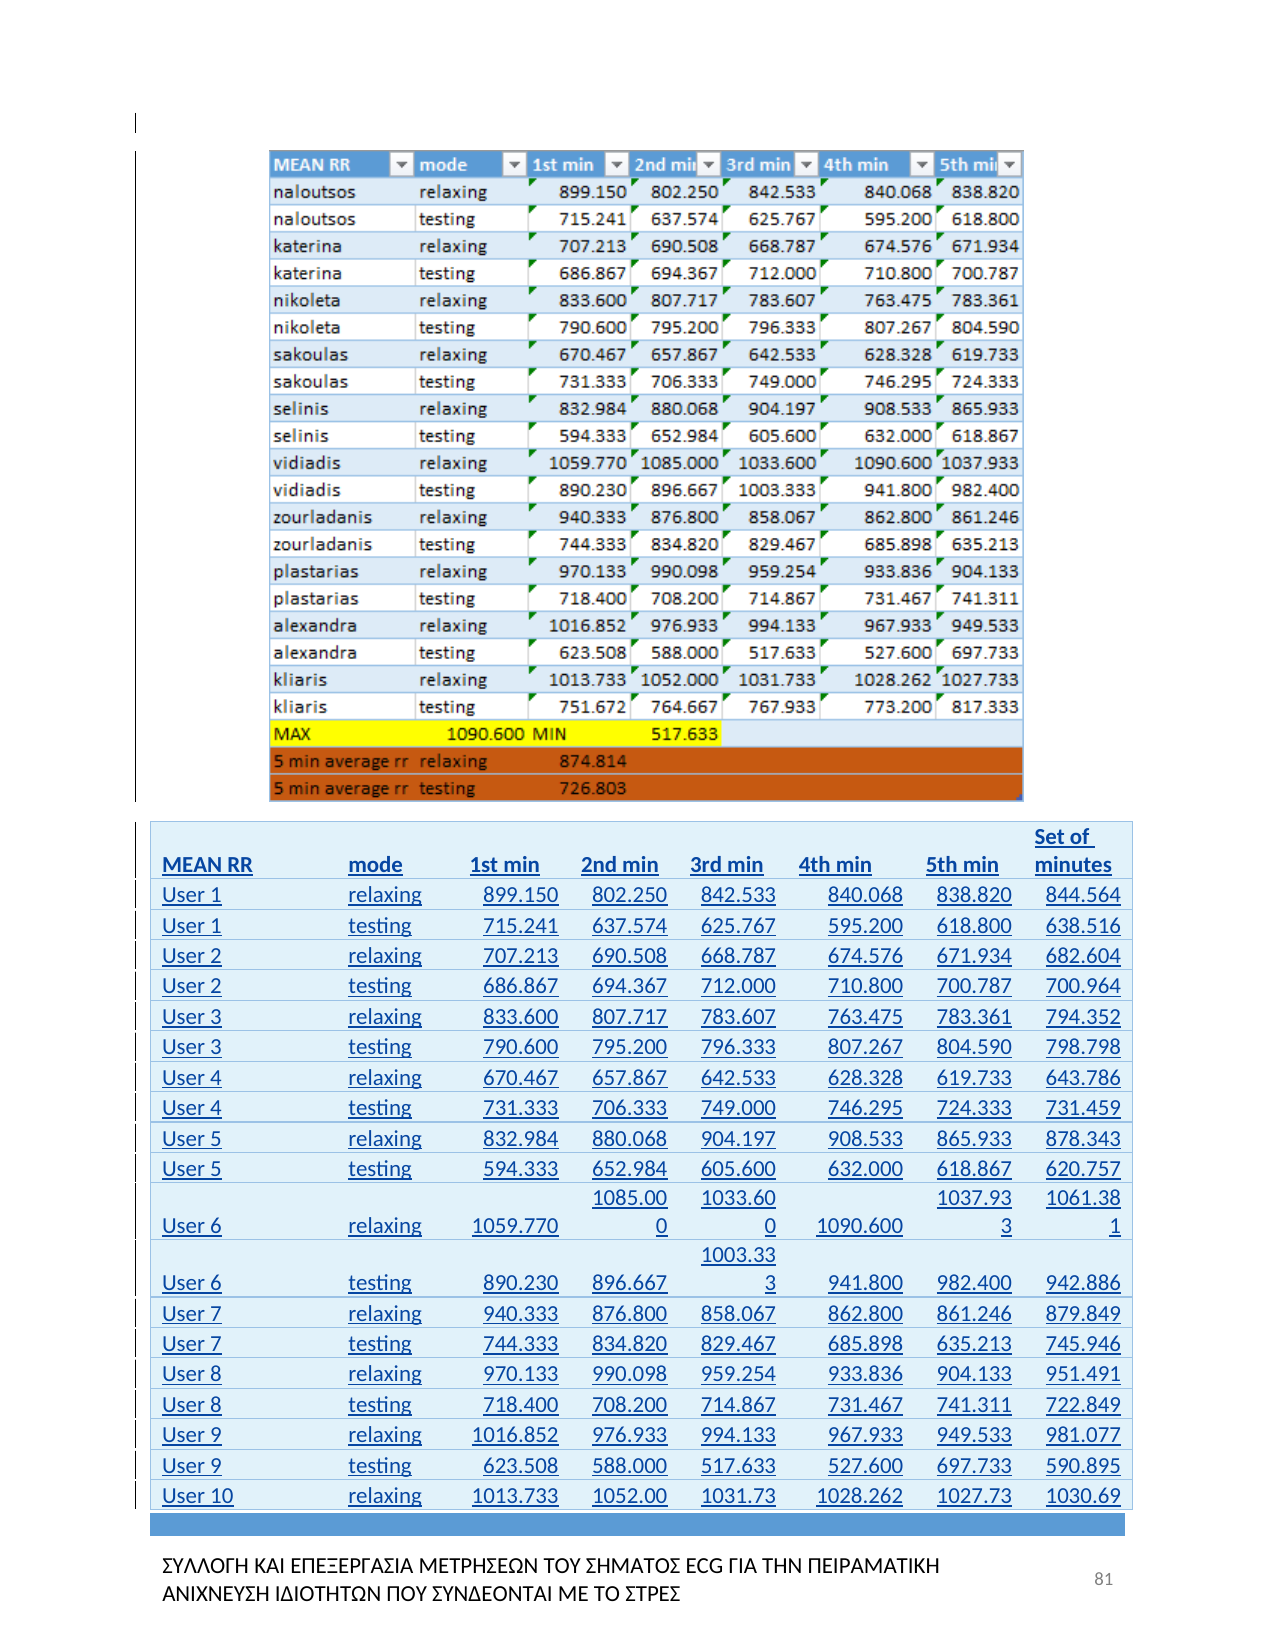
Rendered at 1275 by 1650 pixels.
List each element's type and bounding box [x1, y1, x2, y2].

picture [269, 150, 1024, 802]
